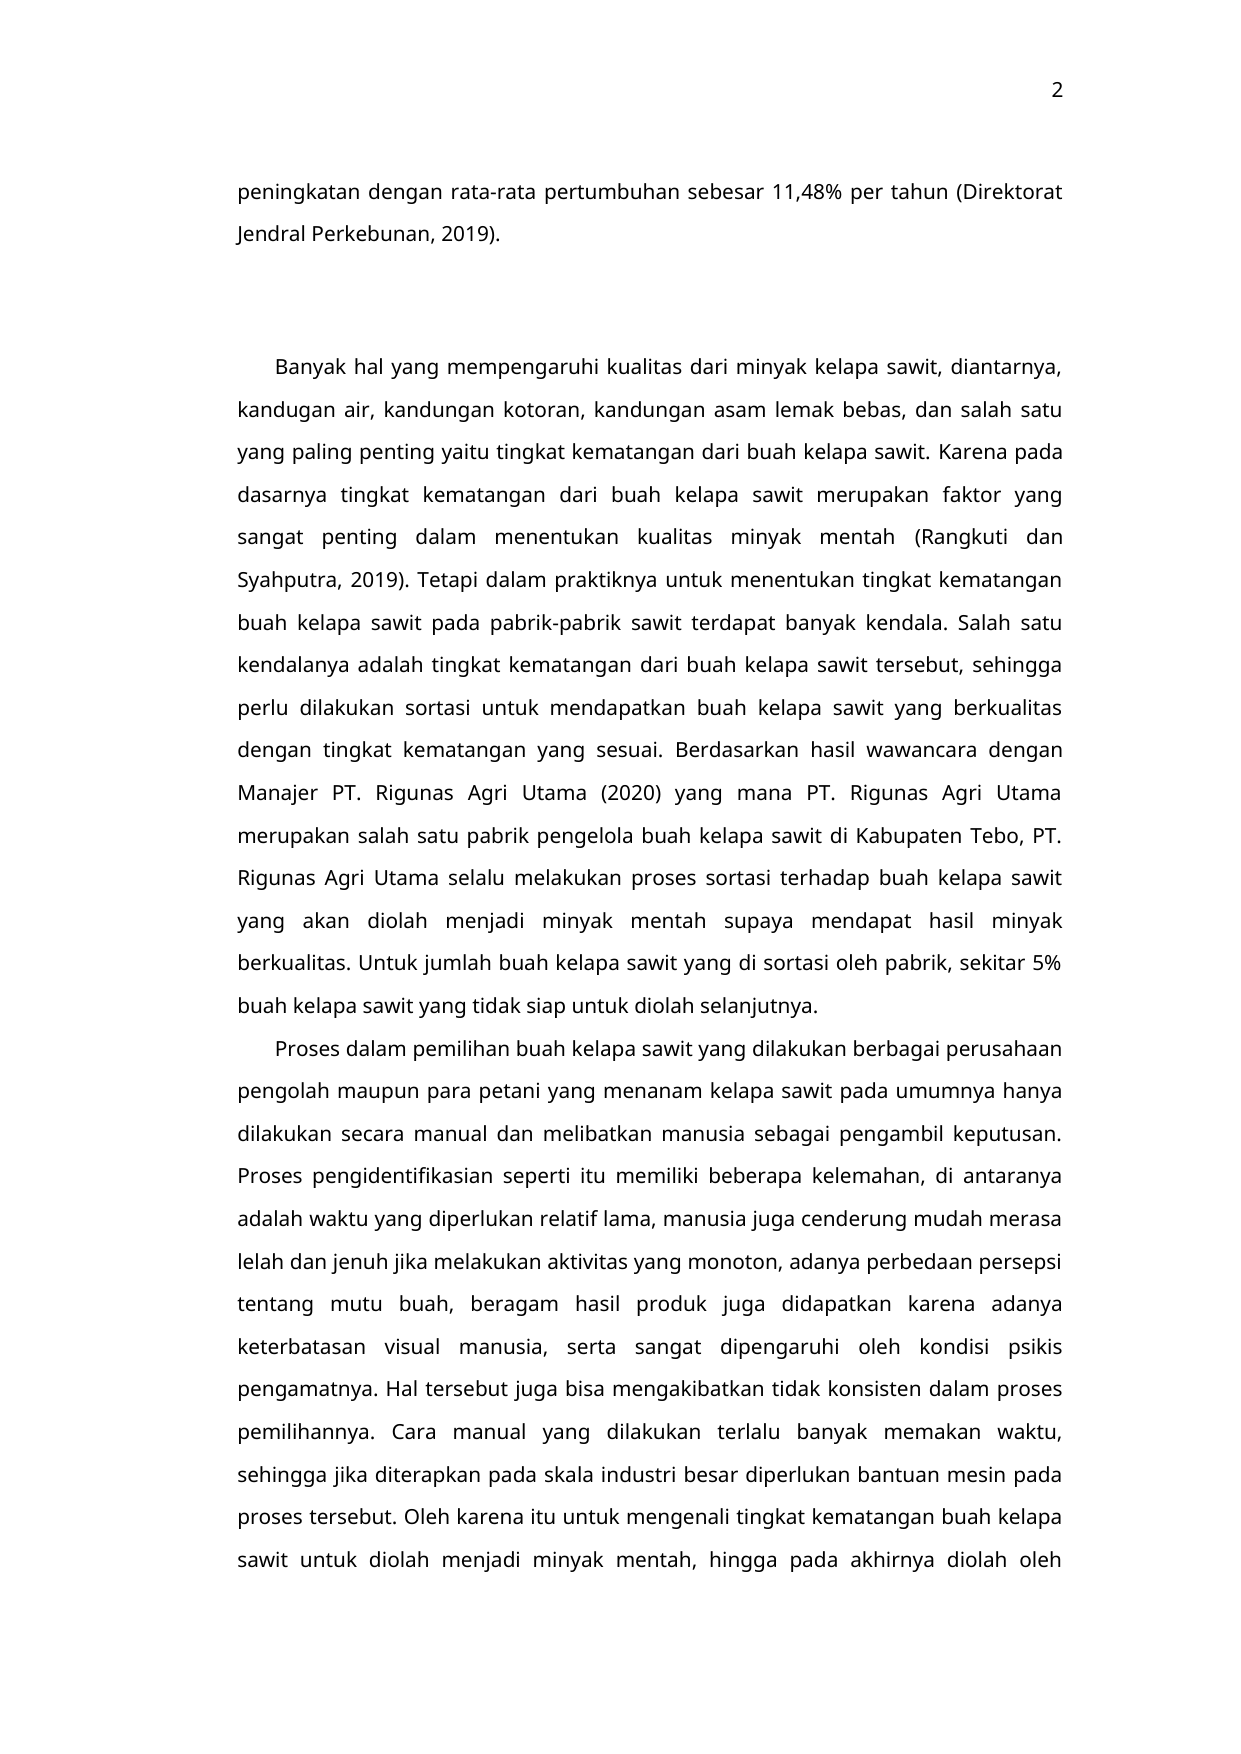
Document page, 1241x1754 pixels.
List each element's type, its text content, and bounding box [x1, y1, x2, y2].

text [237, 1034, 1063, 1573]
text Banyak hal yang mempengaruhi kualitas dari minyak kelapa sawit, diantarnya, kandugan air, kandungan kotoran, kandungan asam lemak bebas, dan salah satu yang paling penting yaitu tingkat kematangan dari buah kelapa sawit. Karena pada dasarnya tingkat kematangan dari buah kelapa sawit merupakan faktor yang sangat penting dalam menentukan kualitas minyak mentah (Rangkuti dan Syahputra, 2019). Tetapi dalam praktiknya untuk menentukan tingkat kematangan buah kelapa sawit pada pabrik-pabrik sawit terdapat banyak kendala. Salah satu kendalanya adalah tingkat kematangan dari buah kelapa sawit tersebut, sehingga perlu dilakukan sortasi untuk mendapatkan buah kelapa sawit yang berkualitas dengan tingkat kematangan yang sesuai. Berdasarkan hasil wawancara dengan Manajer PT. Rigunas Agri Utama (2020) yang mana PT. Rigunas Agri Utama merupakan salah satu pabrik pengelola buah kelapa sawit di Kabupaten Tebo, PT. Rigunas Agri Utama selalu melakukan proses sortasi terhadap buah kelapa sawit yang akan diolah menjadi minyak mentah supaya mendapat hasil minyak berkualitas. Untuk jumlah buah kelapa sawit yang di sortasi oleh pabrik, sekitar 5% buah kelapa sawit yang tidak siap untuk diolah selanjutnya. [237, 352, 1063, 1019]
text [237, 177, 1063, 248]
